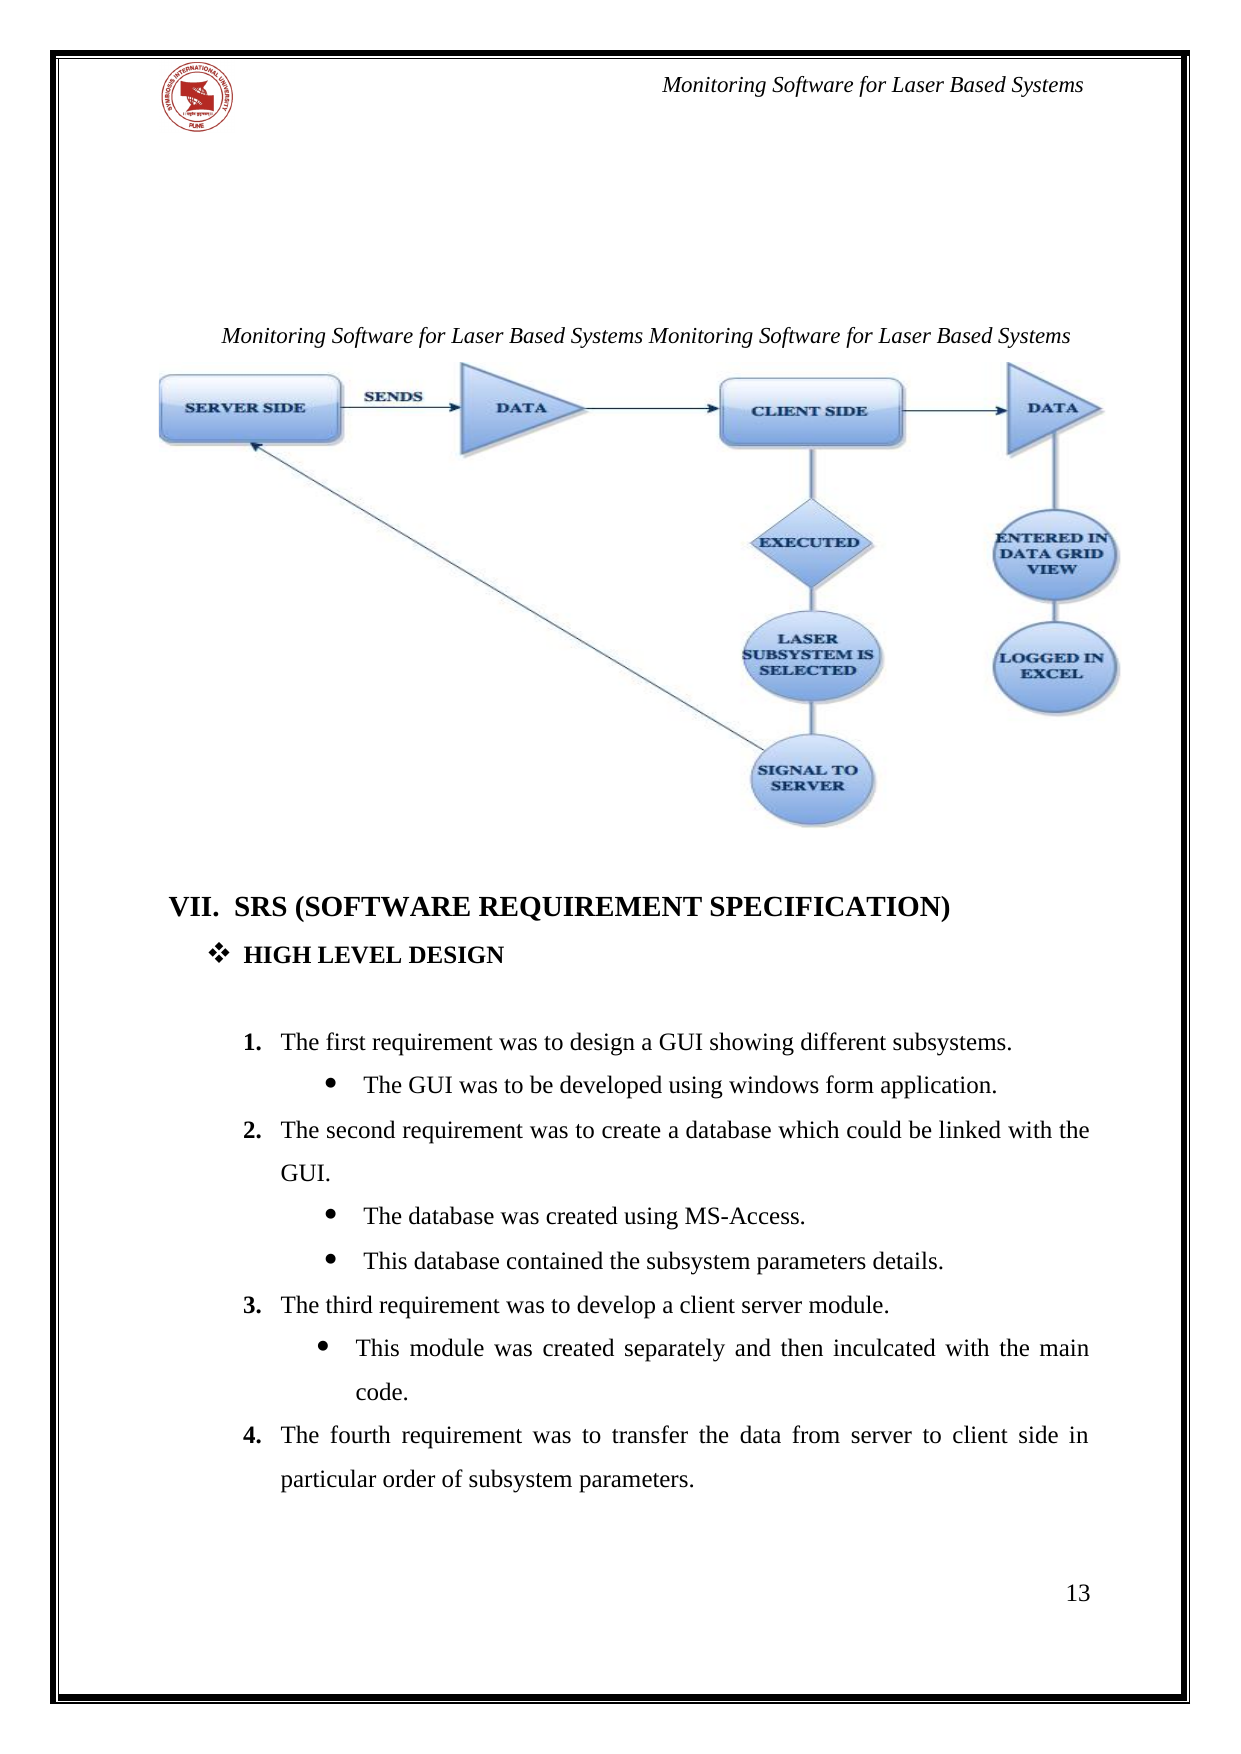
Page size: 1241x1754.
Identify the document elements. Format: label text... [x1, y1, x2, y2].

list The third requirement was to develop a client server module. [243, 1290, 1090, 1319]
list The GUI was to be developed using windows form application. [326, 1071, 1090, 1100]
list SRS (SOFTWARE REQUIREMENT SPECIFICATION) [168, 889, 1090, 923]
list The fourth requirement was to transfer the data from server to client side in particular order of subsystem parameters. [243, 1421, 1090, 1492]
list This module was created separately and then inculcated with the main code. [318, 1333, 1090, 1406]
list The database was created using MS-Access. [326, 1201, 1090, 1231]
list HIGH LEVEL DESIGN [206, 940, 1090, 969]
picture [158, 362, 1122, 832]
list The first requirement was to design a GUI showing different subsystems. [243, 1027, 1090, 1056]
list This database contained the subsystem parameters details. [326, 1246, 1090, 1276]
list The second requirement was to create a database which could be linked with the GUI. [243, 1115, 1090, 1187]
picture [158, 60, 235, 133]
